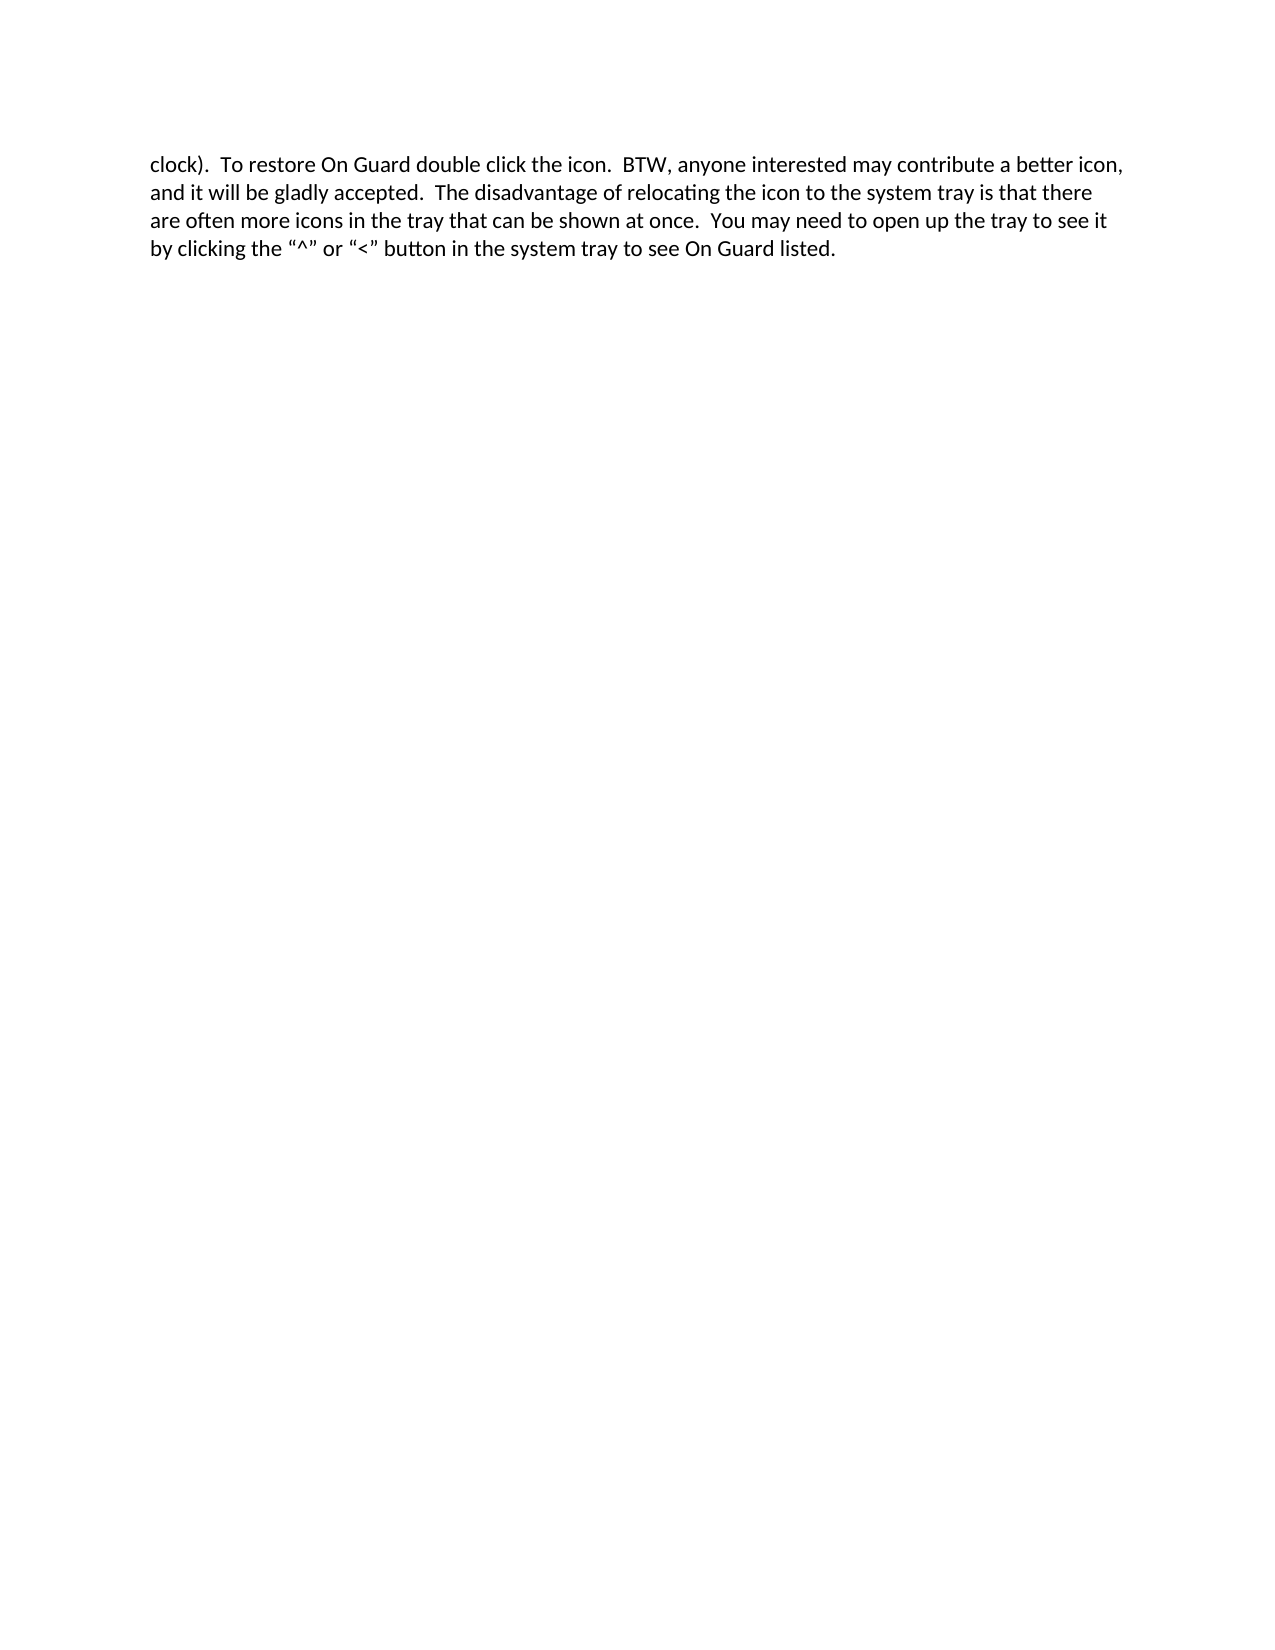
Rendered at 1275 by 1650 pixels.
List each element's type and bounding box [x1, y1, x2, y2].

text [150, 150, 1125, 262]
